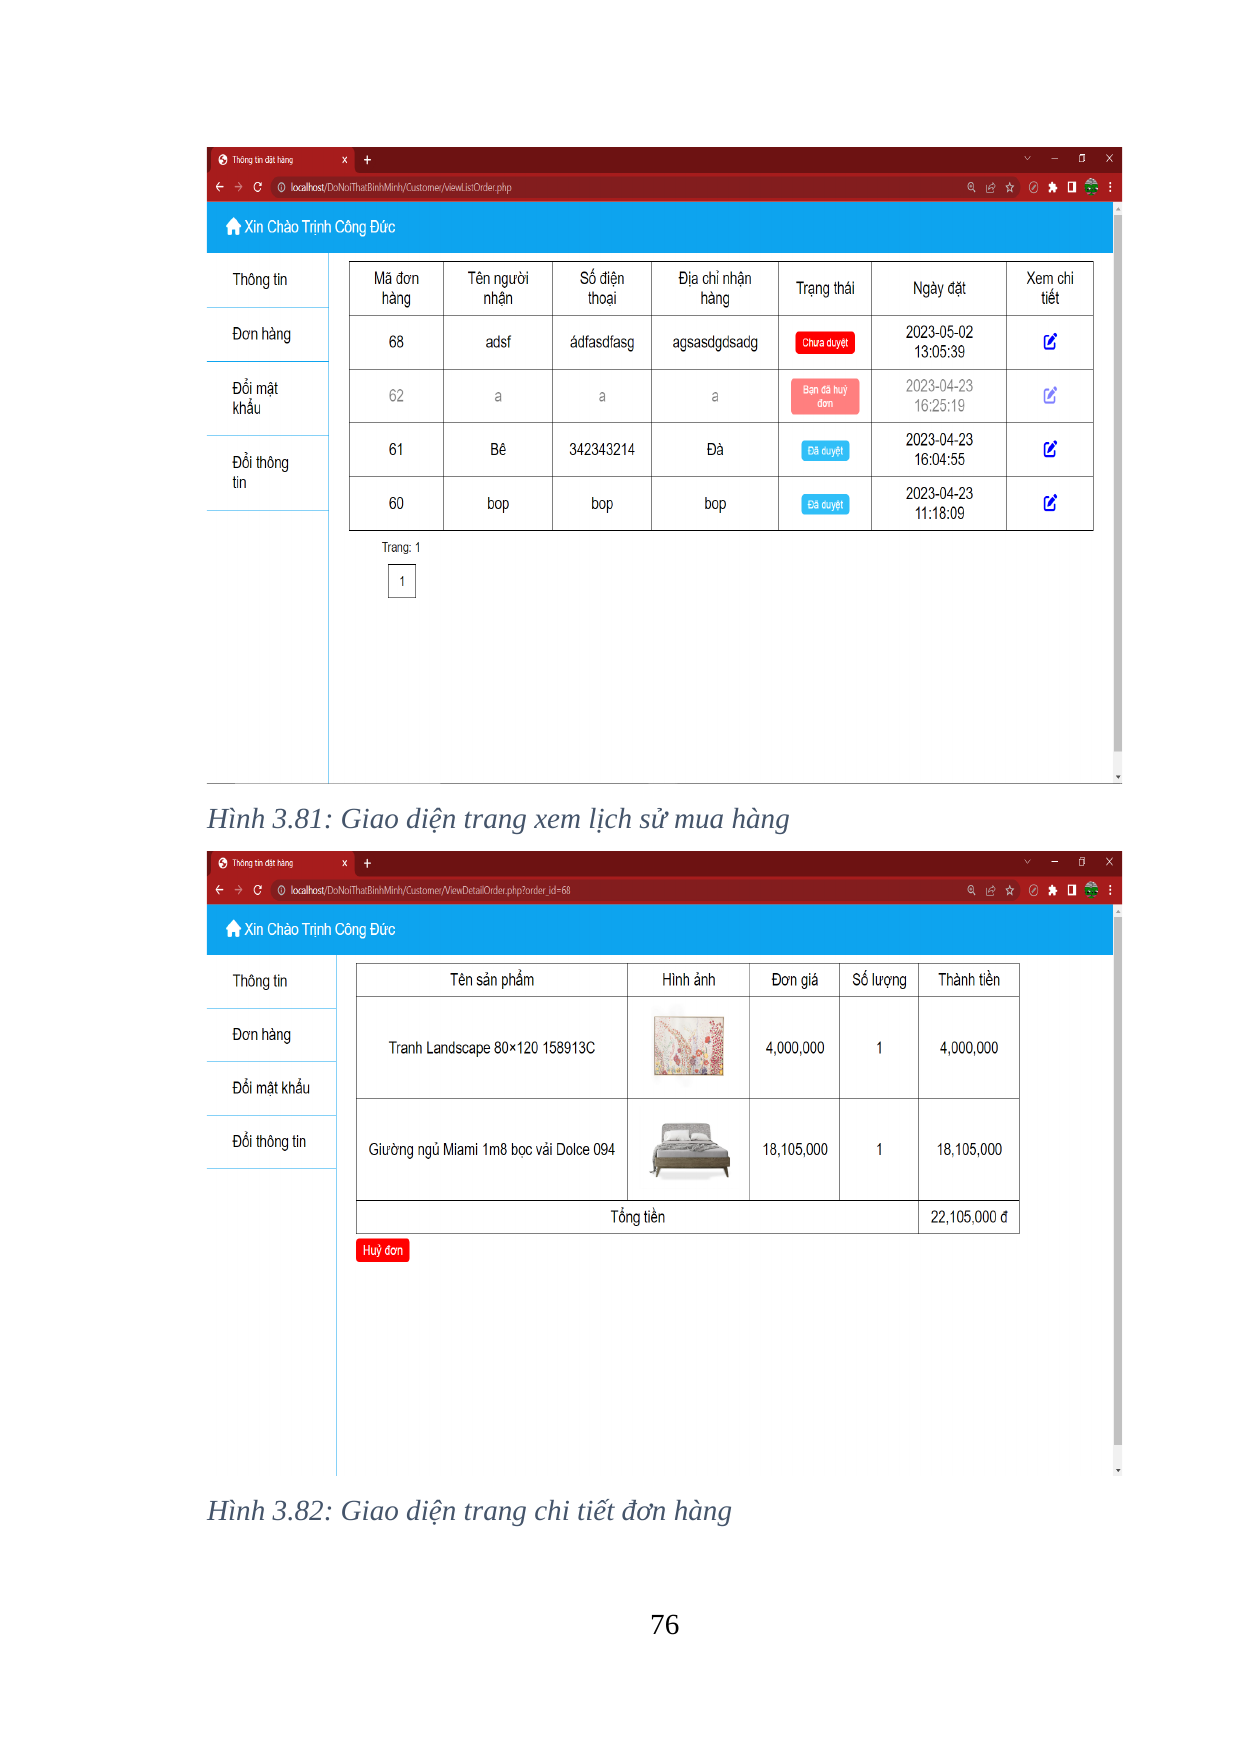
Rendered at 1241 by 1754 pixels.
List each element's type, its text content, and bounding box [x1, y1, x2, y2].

picture [227, 921, 240, 936]
picture [227, 219, 240, 234]
picture [206, 851, 1123, 1476]
picture [206, 147, 1123, 784]
